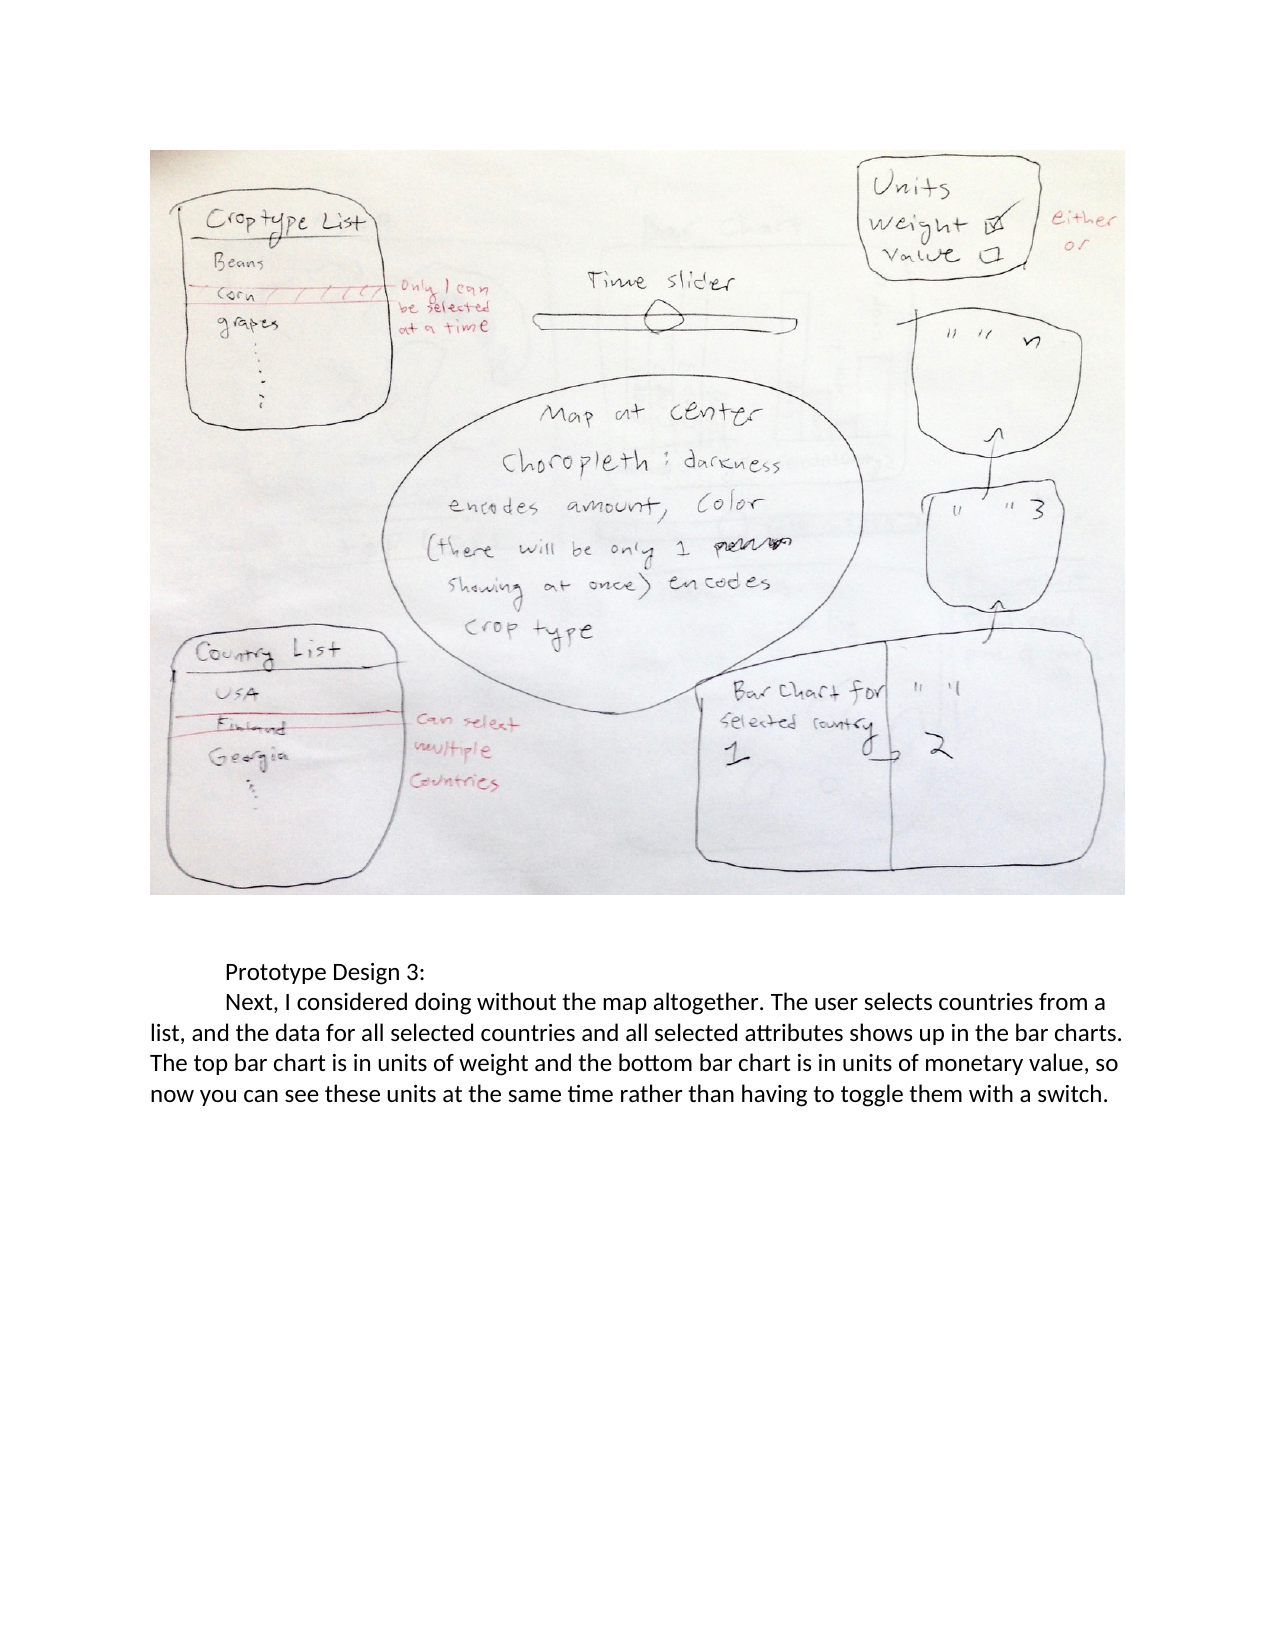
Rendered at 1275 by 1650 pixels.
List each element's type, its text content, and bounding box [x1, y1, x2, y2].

text Next, I considered doing without the map altogether. The user selects countries from a list, and the data for all selected countries and all selected attributes shows up in the bar charts. The top bar chart is in units of weight and the bottom bar chart is in units of monetary value, so now you can see these units at the same time rather than having to toggle them with a switch. [150, 987, 1125, 1109]
picture [150, 150, 1125, 895]
text Prototype Design 3: [150, 956, 1125, 987]
